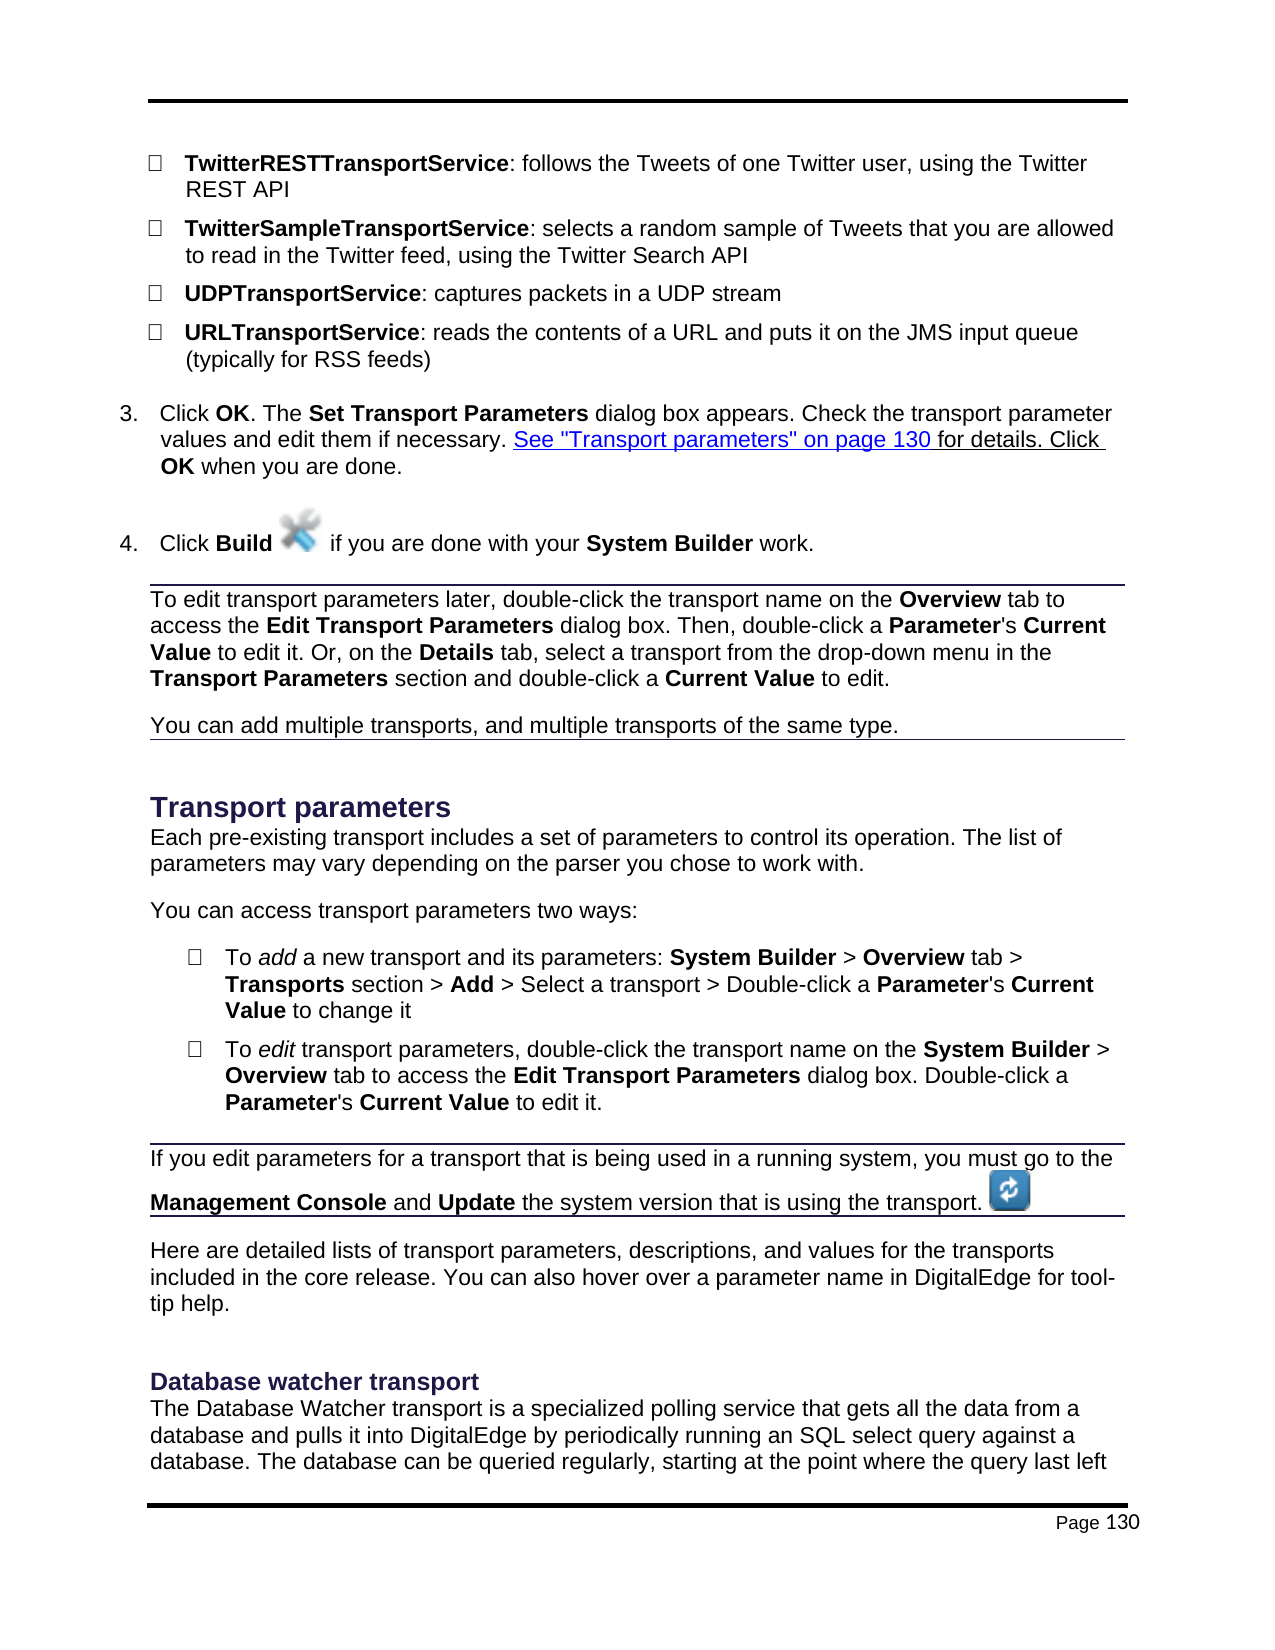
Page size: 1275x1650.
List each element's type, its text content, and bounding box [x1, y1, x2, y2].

subtitle Transport parameters [150, 790, 1125, 824]
text If you edit parameters for a transport that is being used in a running system, you must go to the Management Console and Update the system version that is using the transport. [150, 1145, 1125, 1215]
list Click OK. The Set Transport Parameters dialog box appears. Check the transport parameter values and edit them if necessary. See "Transport parameters" on page 128 for details. Click OK when you are done. [138, 400, 1125, 479]
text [150, 1395, 1125, 1474]
subtitle Database watcher transport [150, 1366, 1125, 1395]
list TwitterSampleTransportService: selects a random sample of Tweets that you are allowed to read in the Twitter feed, using the Twitter Search API [163, 215, 1125, 268]
list TwitterRESTTransportService: follows the Tweets of one Twitter user, using the Twitter REST API [163, 150, 1125, 203]
text You can add multiple transports, and multiple transports of the same type. [150, 711, 1125, 739]
text To edit transport parameters later, double-click the transport name on the Overview tab to access the Edit Transport Parameters dialog box. Then, double-click a Parameter's Current Value to edit it. Or, on the Details tab, select a transport from the drop-down menu in the Transport Parameters section and double-click a Current Value to edit. [150, 586, 1125, 691]
text Each pre-existing transport includes a set of parameters to control its operation. The list of parameters may vary depending on the parser you chose to work with. [150, 824, 1125, 876]
text Here are detailed lists of transport parameters, descriptions, and values for the transports included in the core release. You can also hover over a parameter name in DigitalEdge for tool-tip help. [150, 1237, 1125, 1316]
list UDPTransportService: captures packets in a UDP stream [163, 280, 1125, 307]
list To edit transport parameters, double-click the transport name on the System Builder > Overview tab to access the Edit Transport Parameters dialog box. Double-click a Parameter's Current Value to edit it. [203, 1036, 1125, 1115]
list To add a new transport and its parameters: System Builder > Overview tab > Transports section > Add > Select a transport > Double-click a Parameter's Current Value to change it [203, 944, 1125, 1023]
picture [279, 506, 324, 552]
list Click Build if you are done with your System Builder work. [138, 507, 1125, 556]
text You can access transport parameters two ways: [150, 897, 1125, 923]
list URLTransportService: reads the contents of a URL and puts it on the JMS input queue (typically for RSS feeds) [163, 319, 1125, 372]
picture [989, 1170, 1031, 1211]
